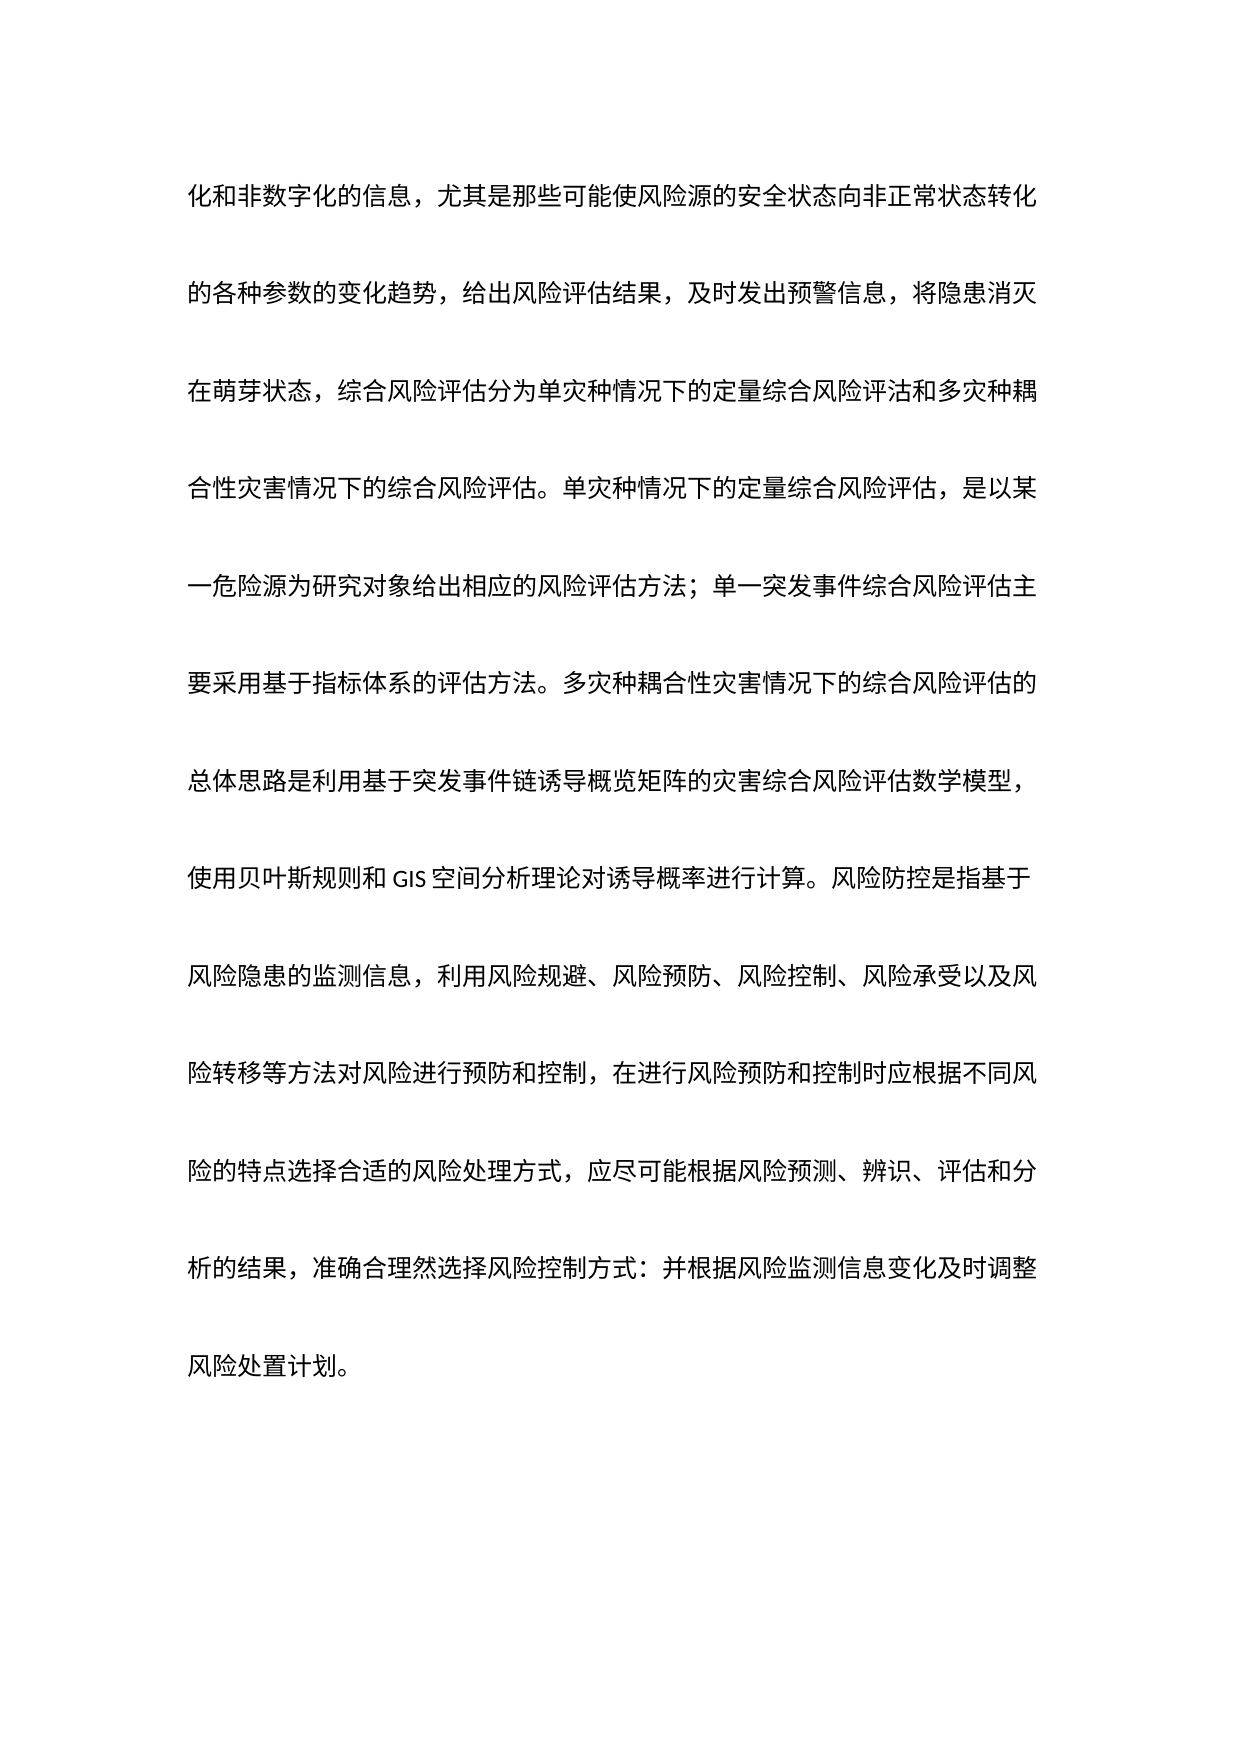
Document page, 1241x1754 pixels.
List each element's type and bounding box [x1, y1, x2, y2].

text [187, 162, 1053, 1397]
